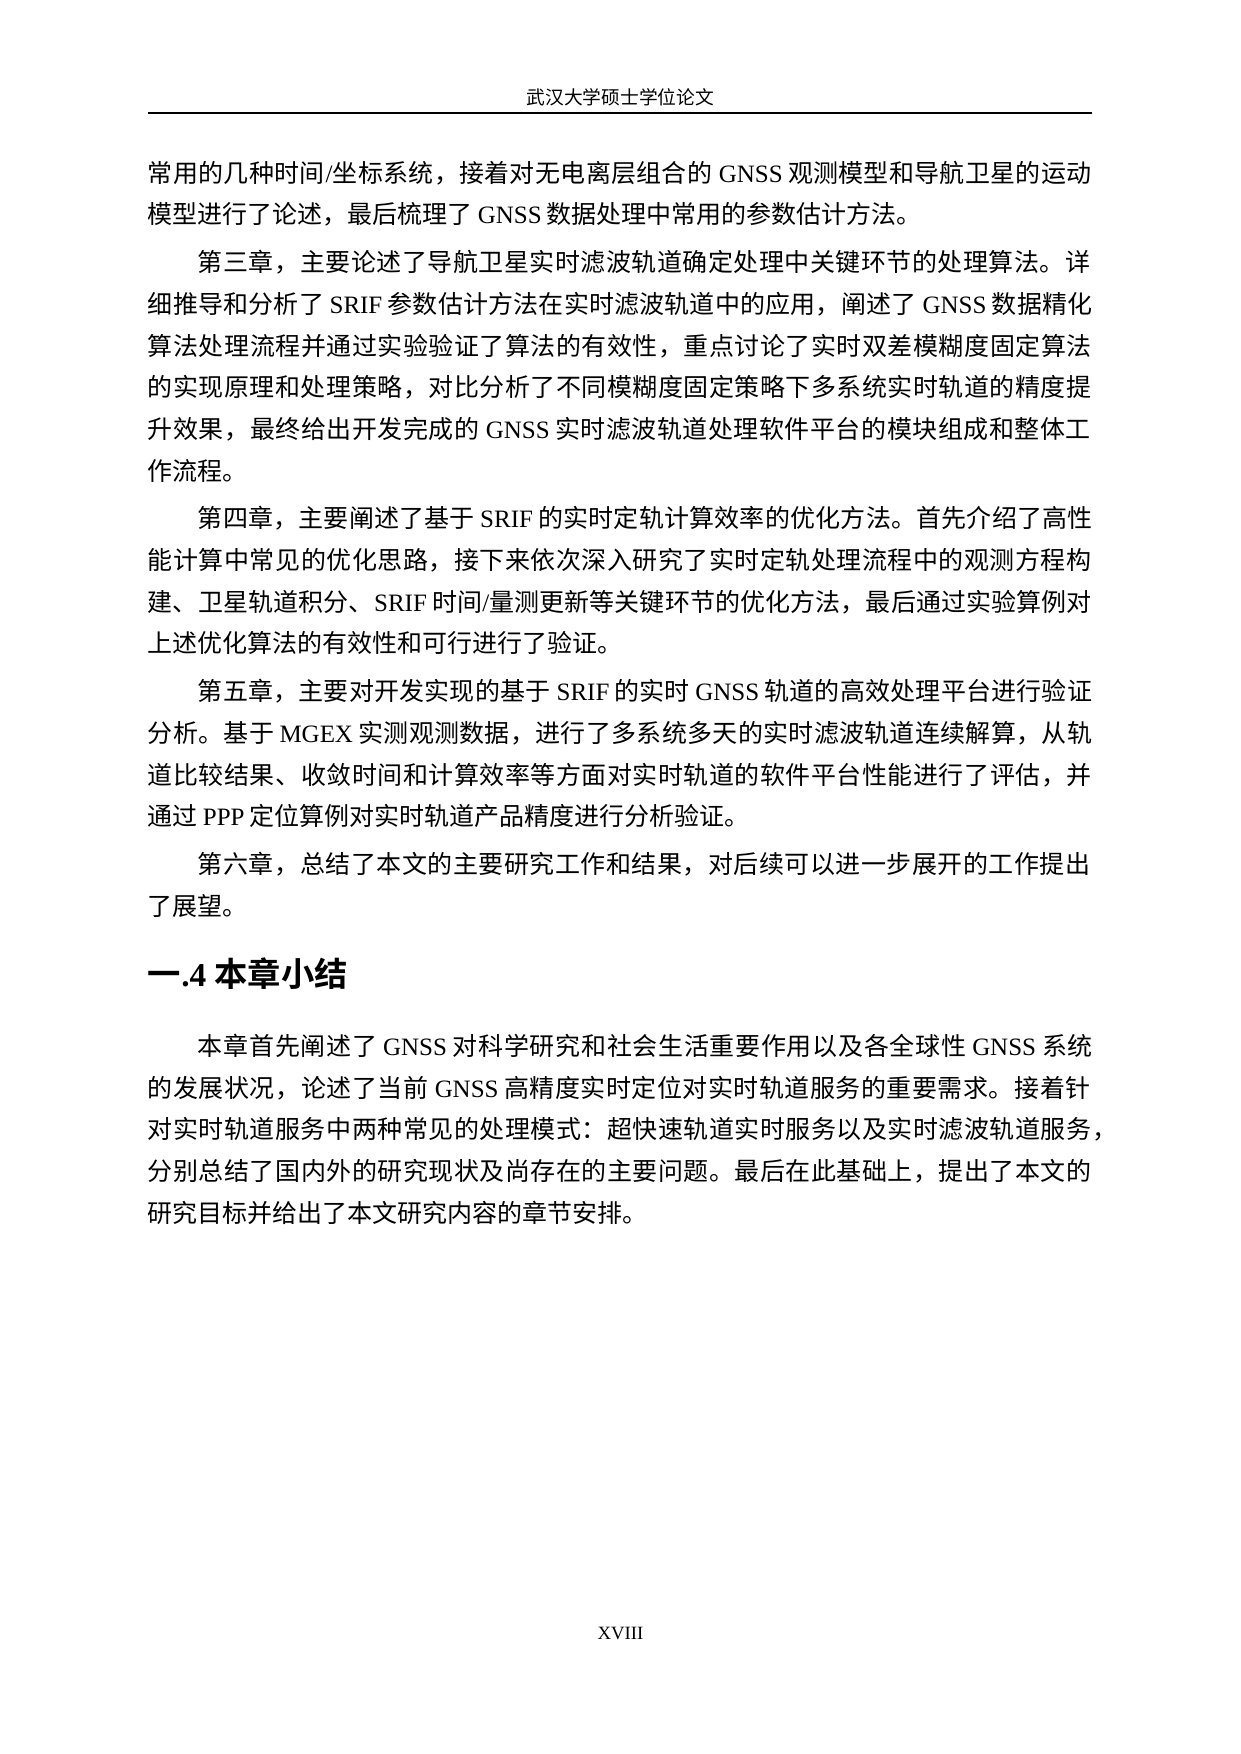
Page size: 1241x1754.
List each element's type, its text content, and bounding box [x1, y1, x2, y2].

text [148, 148, 1092, 231]
text 第六章，总结了本文的主要研究工作和结果，对后续可以进一步展开的工作提出了展望。 [148, 839, 1092, 923]
text 第三章，主要论述了导航卫星实时滤波轨道确定处理中关键环节的处理算法。详细推导和分析了SRIF参数估计方法在实时滤波轨道中的应用，阐述了GNSS数据精化算法处理流程并通过实验验证了算法的有效性，重点讨论了实时双差模糊度固定算法的实现原理和处理策略，对比分析了不同模糊度固定策略下多系统实时轨道的精度提升效果，最终给出开发完成的GNSS实时滤波轨道处理软件平台的模块组成和整体工作流程。 [148, 237, 1092, 487]
text 本章首先阐述了GNSS对科学研究和社会生活重要作用以及各全球性GNSS系统的发展状况，论述了当前GNSS高精度实时定位对实时轨道服务的重要需求。接着针对实时轨道服务中两种常见的处理模式：超快速轨道实时服务以及实时滤波轨道服务，分别总结了国内外的研究现状及尚存在的主要问题。最后在此基础上，提出了本文的研究目标并给出了本文研究内容的章节安排。 [148, 1021, 1092, 1229]
text 第五章，主要对开发实现的基于SRIF的实时GNSS轨道的高效处理平台进行验证分析。基于MGEX实测观测数据，进行了多系统多天的实时滤波轨道连续解算，从轨道比较结果、收敛时间和计算效率等方面对实时轨道的软件平台性能进行了评估，并通过PPP定位算例对实时轨道产品精度进行分析验证。 [148, 666, 1092, 833]
text 第四章，主要阐述了基于SRIF的实时定轨计算效率的优化方法。首先介绍了高性能计算中常见的优化思路，接下来依次深入研究了实时定轨处理流程中的观测方程构建、卫星轨道积分、SRIF时间/量测更新等关键环节的优化方法，最后通过实验算例对上述优化算法的有效性和可行进行了验证。 [148, 493, 1092, 660]
subtitle 本章小结 [148, 948, 1092, 996]
